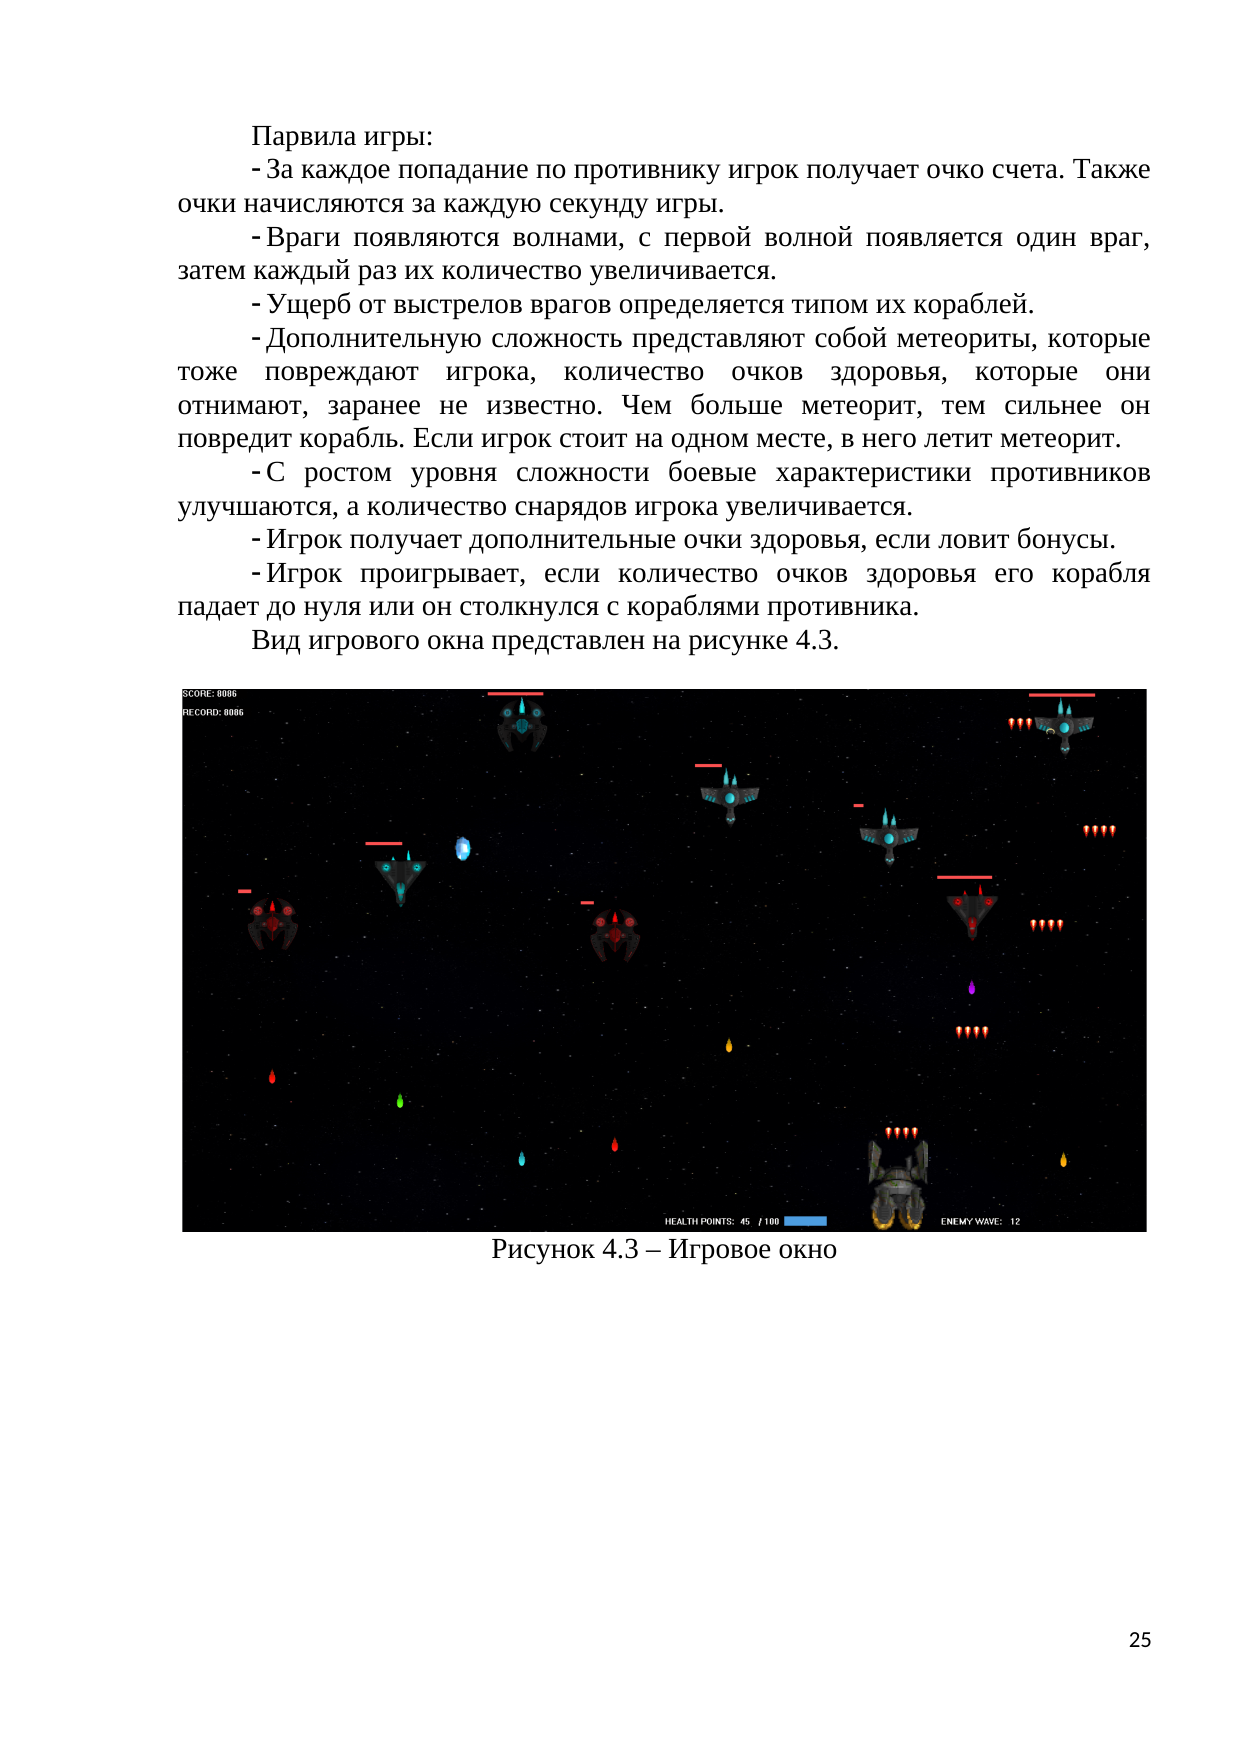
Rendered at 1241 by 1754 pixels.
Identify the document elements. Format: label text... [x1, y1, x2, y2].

list Ущерб от выстрелов врагов определяется типом их кораблей. [177, 286, 1152, 320]
list Дополнительную сложность представляют собой метеориты, которые тоже повреждают игрока, количество очков здоровья, которые они отнимают, заранее не известно. Чем больше метеорит, тем сильнее он повредит корабль. Если игрок стоит на одном месте, в него летит метеорит. [177, 320, 1152, 454]
list За каждое попадание по противнику игрок получает очко счета. Также очки начисляются за каждую секунду игры. [177, 152, 1152, 219]
picture [182, 689, 1147, 1232]
text Парвила игры: [177, 118, 1152, 152]
text Рисунок 4.3 – Игровое окно [177, 1232, 1152, 1265]
list Враги появляются волнами, с первой волной появляется один враг, затем каждый раз их количество увеличивается. [177, 219, 1152, 286]
list С ростом уровня сложности боевые характеристики противников улучшаются, а количество снарядов игрока увеличивается. [177, 454, 1152, 521]
text Вид игрового окна представлен на рисунке 4.3. [177, 622, 1152, 656]
list Игрок получает дополнительные очки здоровья, если ловит бонусы. [177, 521, 1152, 555]
list Игрок проигрывает, если количество очков здоровья его корабля падает до нуля или он столкнулся с кораблями противника. [177, 555, 1152, 622]
